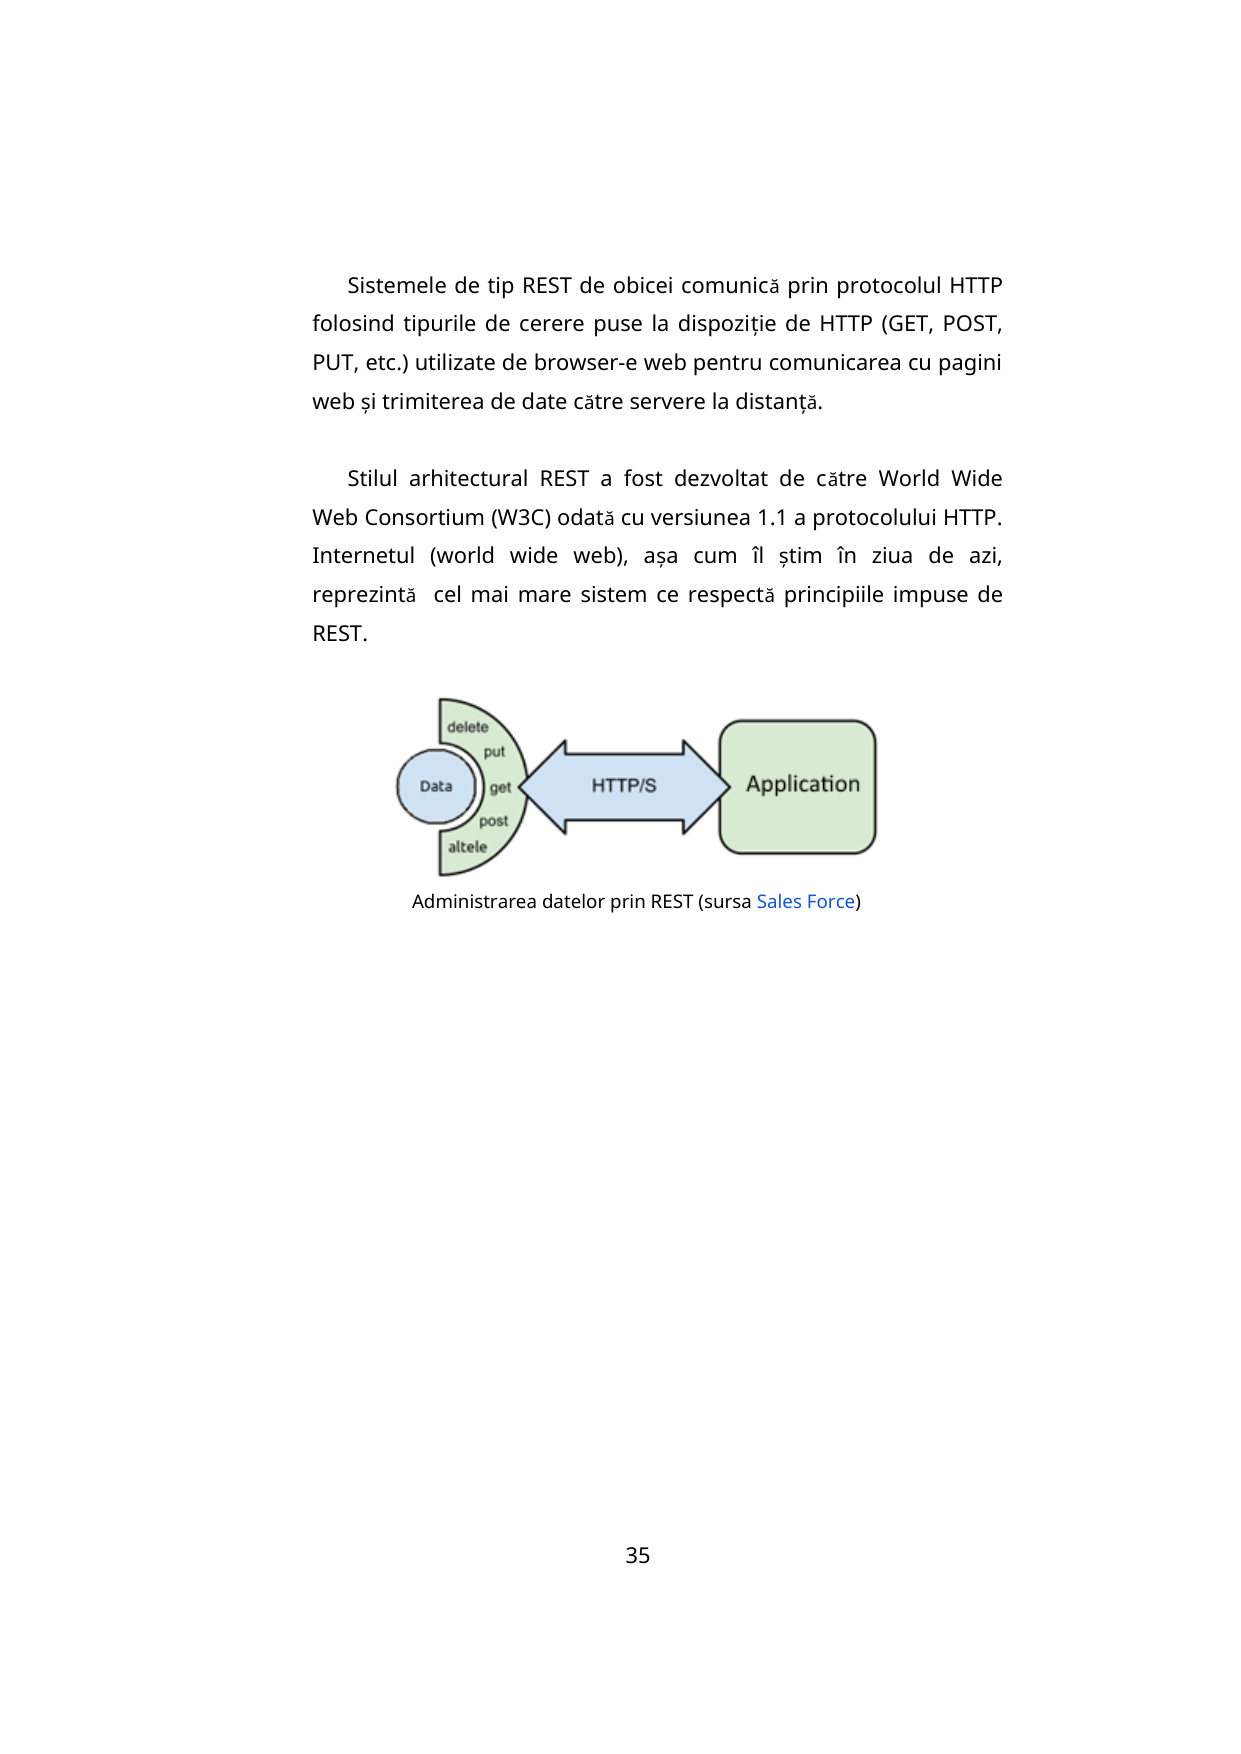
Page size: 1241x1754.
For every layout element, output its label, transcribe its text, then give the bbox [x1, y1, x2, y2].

picture [394, 694, 881, 880]
text Sistemele de tip REST de obicei comunică prin protocolul HTTP folosind tipurile de cerere puse la dispoziție de HTTP (GET, POST, PUT, etc.) utilizate de browser-e web pentru comunicarea cu pagini web și trimiterea de date către servere la distanță. [312, 270, 1003, 415]
text Administrarea datelor prin REST (sursa Sales Force) [234, 888, 1003, 914]
text Stilul arhitectural REST a fost dezvoltat de către World Wide Web Consortium (W3C) odată cu versiunea 1.1 a protocolului HTTP. Internetul (world wide web), așa cum îl știm în ziua de azi, reprezintă cel mai mare sistem ce respectă principiile impuse de REST. [312, 463, 1003, 647]
